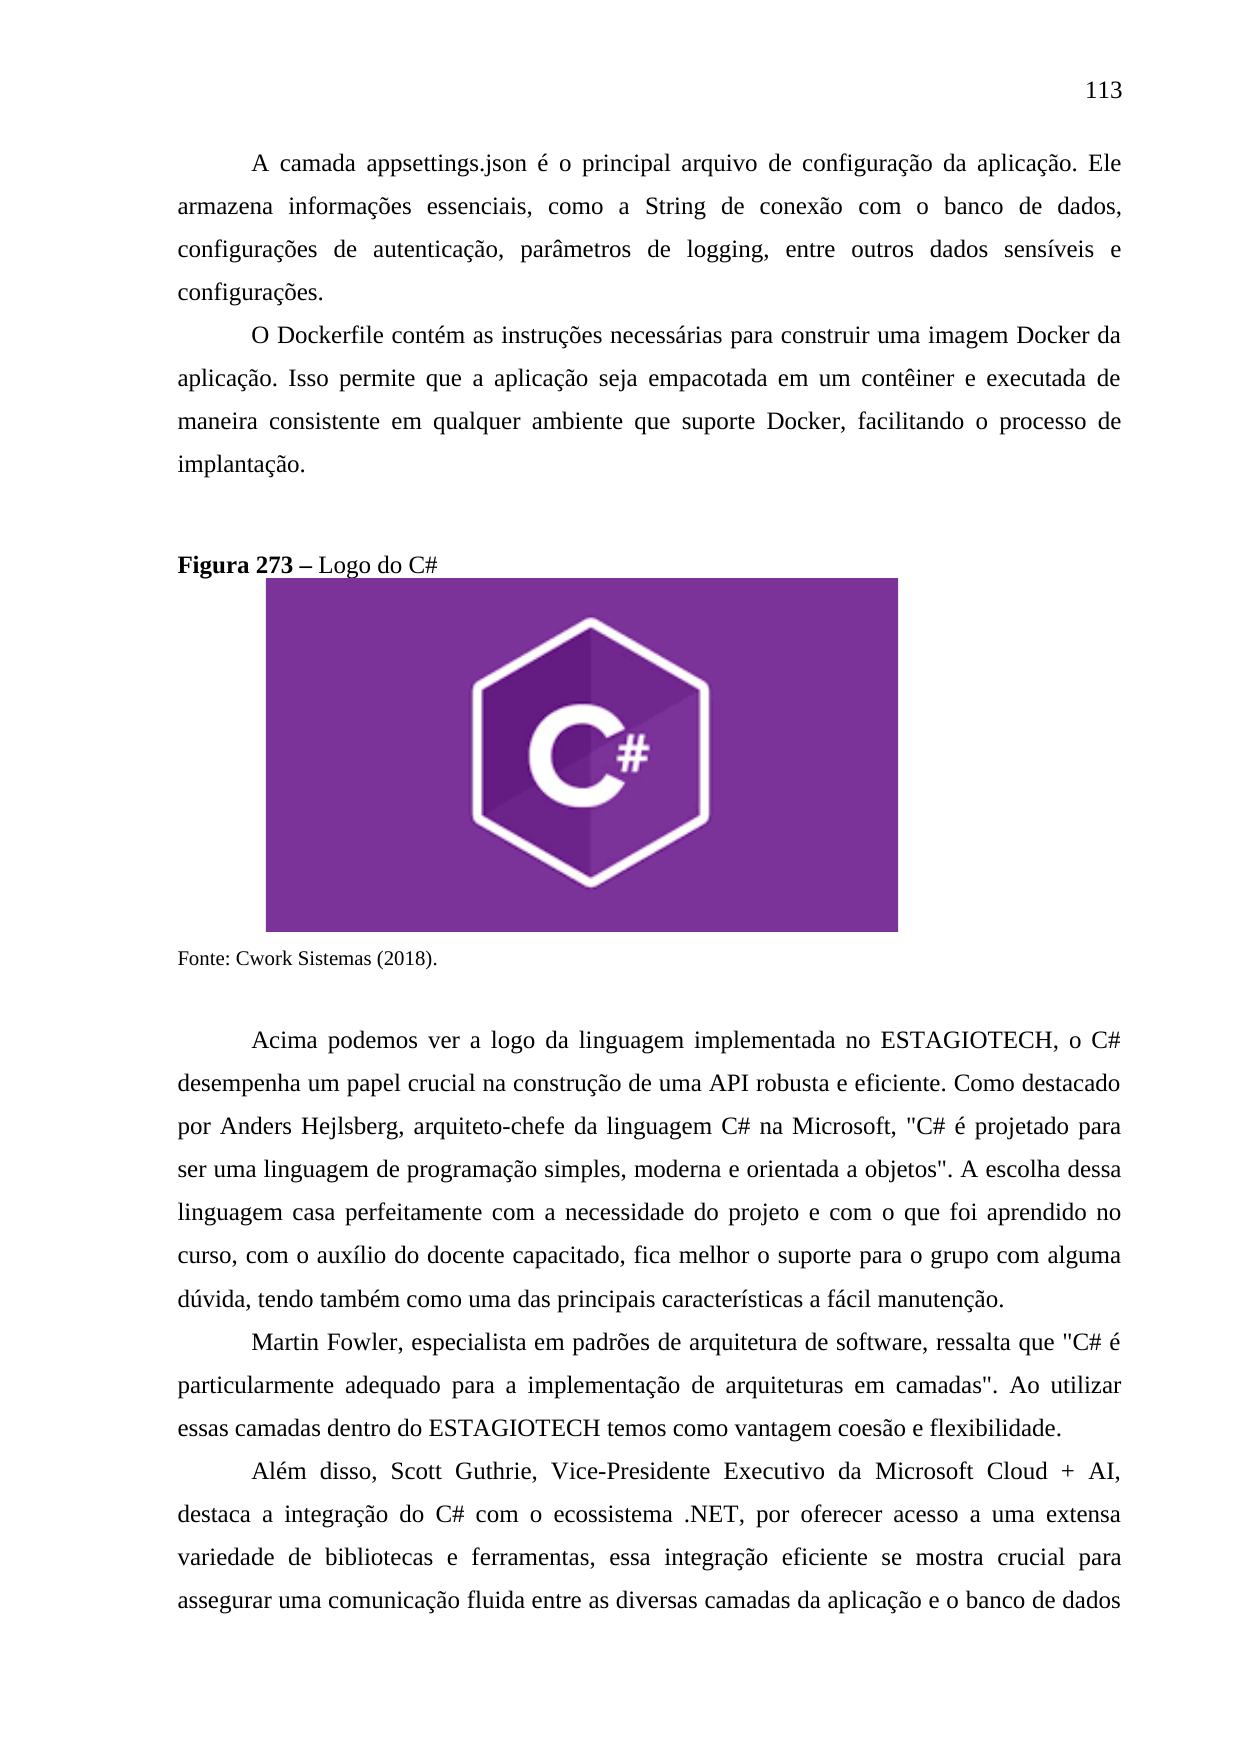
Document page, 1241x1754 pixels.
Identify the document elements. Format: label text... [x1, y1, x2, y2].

text O Dockerfile contém as instruções necessárias para construir uma imagem Docker da aplicação. Isso permite que a aplicação seja empacotada em um contêiner e executada de maneira consistente em qualquer ambiente que suporte Docker, facilitando o processo de implantação. [177, 320, 1122, 478]
text Fonte: Cwork Sistemas (2018). [177, 946, 1122, 970]
text Figura 27 – Logo do C# [177, 550, 1122, 579]
text Acima podemos ver a logo da linguagem implementada no ESTAGIOTECH, o C# desempenha um papel crucial na construção de uma API robusta e eficiente. Como destacado por Anders Hejlsberg, arquiteto-chefe da linguagem C# na Microsoft, "C# é projetado para ser uma linguagem de programação simples, moderna e orientada a objetos". A escolha dessa linguagem casa perfeitamente com a necessidade do projeto e com o que foi aprendido no curso, com o auxílio do docente capacitado, fica melhor o suporte para o grupo com alguma dúvida, tendo também como uma das principais características a fácil manutenção. [177, 1025, 1122, 1312]
picture [265, 578, 899, 932]
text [177, 1456, 1122, 1614]
text Martin Fowler, especialista em padrões de arquitetura de software, ressalta que "C# é particularmente adequado para a implementação de arquiteturas em camadas". Ao utilizar essas camadas dentro do ESTAGIOTECH temos como vantagem coesão e flexibilidade. [177, 1327, 1122, 1442]
text A camada appsettings.json é o principal arquivo de configuração da aplicação. Ele armazena informações essenciais, como a String de conexão com o banco de dados, configurações de autenticação, parâmetros de logging, entre outros dados sensíveis e configurações. [177, 148, 1122, 306]
